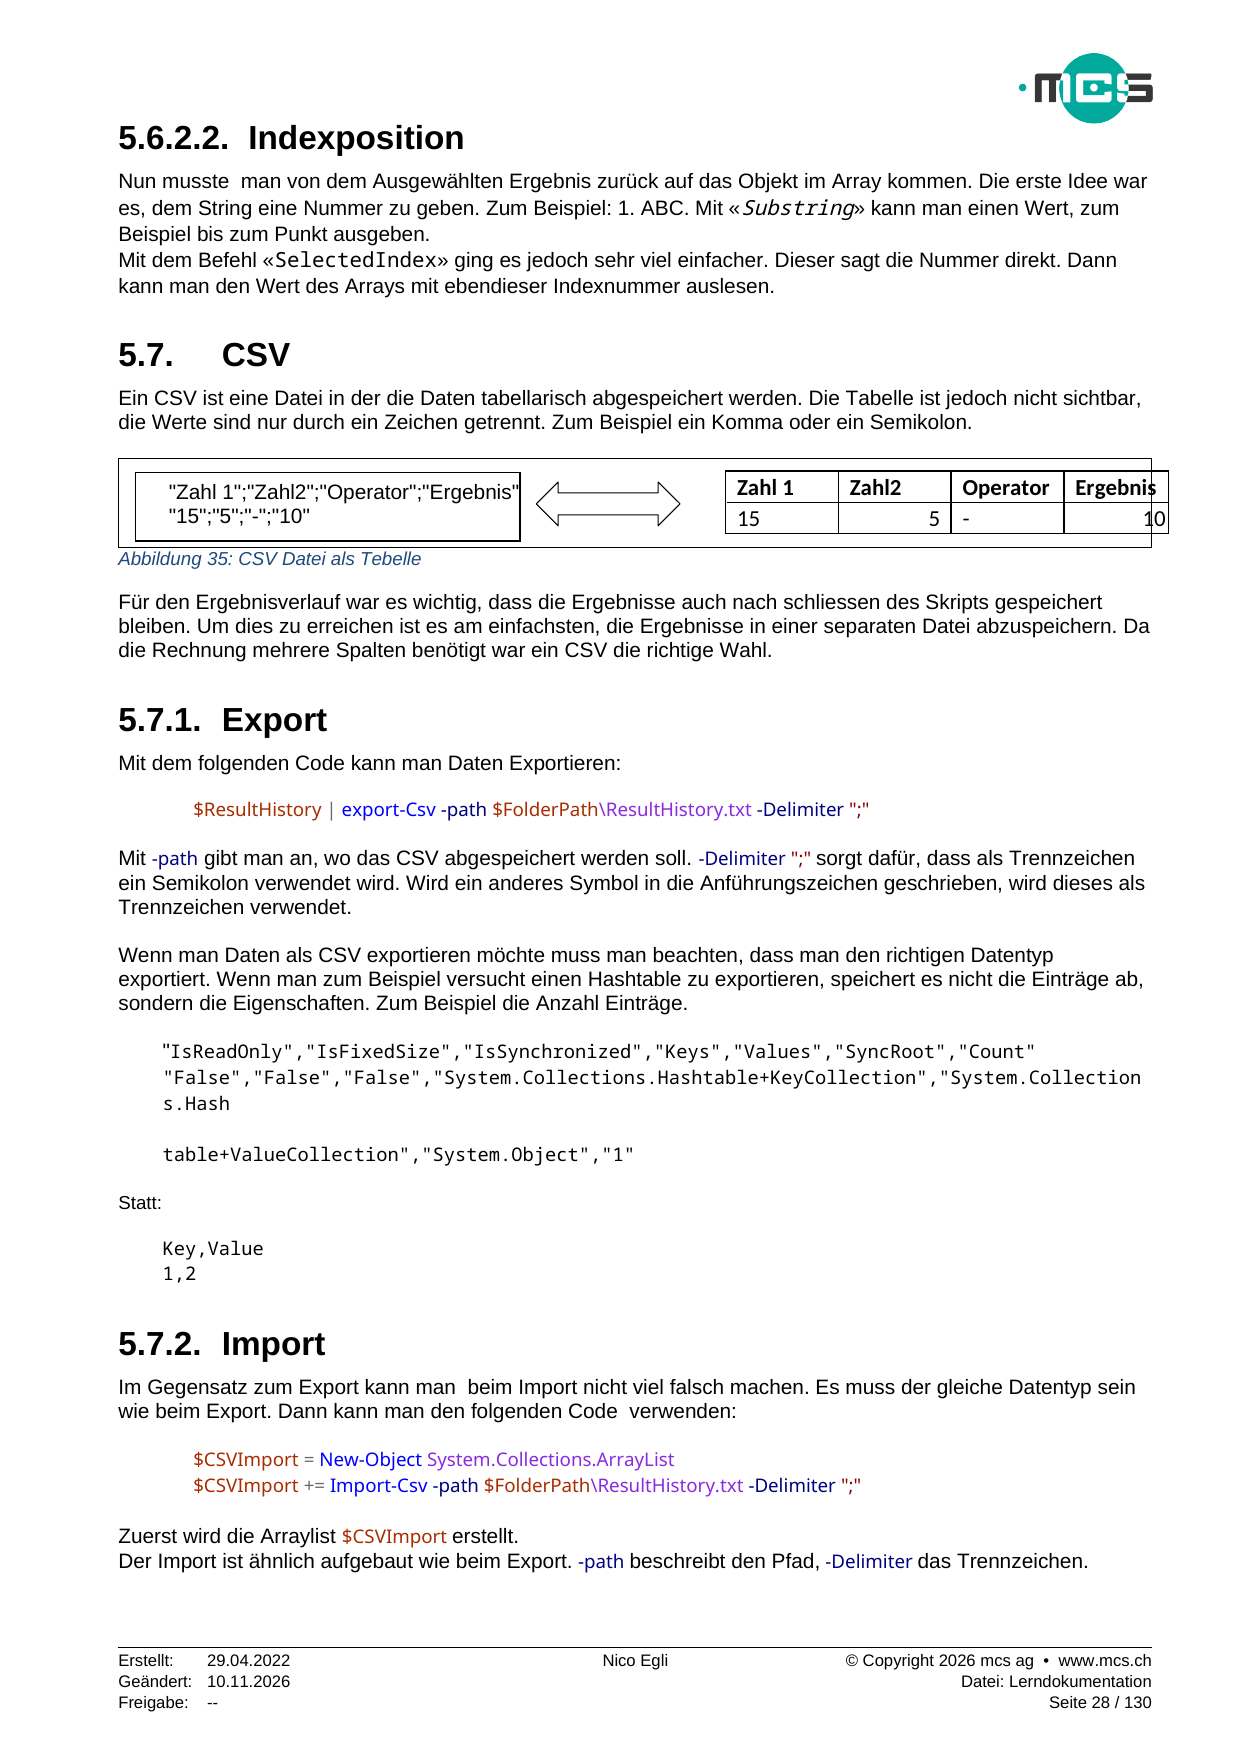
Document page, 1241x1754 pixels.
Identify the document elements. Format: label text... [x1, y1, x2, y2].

text 1,2 [162, 1261, 1152, 1286]
text Zuerst wird die Arraylist $CSVImport erstellt. [118, 1523, 1152, 1548]
text $ResultHistory | export-Csv -path $FolderPath\ResultHistory.txt -Delimiter ";" [193, 796, 1152, 822]
text Wenn man Daten als CSV exportieren möchte muss man beachten, dass man den richtigen Datentyp exportiert. Wenn man zum Beispiel versucht einen Hashtable zu exportieren, speichert es nicht die Einträge ab, sondern die Eigenschaften. Zum Beispiel die Anzahl Einträge. [118, 943, 1152, 1015]
text Für den Ergebnisverlauf war es wichtig, dass die Ergebnisse auch nach schliessen des Skripts gespeichert bleiben. Um dies zu erreichen ist es am einfachsten, die Ergebnisse in einer separaten Datei abzuspeichern. Da die Rechnung mehrere Spalten benötigt war ein CSV die richtige Wahl. [118, 590, 1152, 662]
text Key,Value [162, 1235, 1152, 1261]
text Mit -path gibt man an, wo das CSV abgespeichert werden soll. -Delimiter ";" sorgt dafür, dass als Trennzeichen ein Semikolon verwendet wird. Wird ein anderes Symbol in die Anführungszeichen geschrieben, wird dieses als Trennzeichen verwendet. [118, 846, 1152, 919]
text Nun musste man von dem Ausgewählten Ergebnis zurück auf das Objekt im Array kommen. Die erste Idee war es, dem String eine Nummer zu geben. Zum Beispiel: 1. ABC. Mit «Substring» kann man einen Wert, zum Beispiel bis zum Punkt ausgeben. [118, 169, 1152, 245]
table_header [119, 459, 1151, 547]
subtitle Export [118, 699, 1152, 738]
text "IsReadOnly","IsFixedSize","IsSynchronized","Keys","Values","SyncRoot","Count" [162, 1039, 1152, 1064]
picture [1018, 53, 1155, 124]
subtitle Import [118, 1323, 1152, 1362]
text $CSVImport += Import-Csv -path $FolderPath\ResultHistory.txt -Delimiter ";" [118, 1472, 1152, 1497]
text Im Gegensatz zum Export kann man beim Import nicht viel falsch machen. Es muss der gleiche Datentyp sein wie beim Export. Dann kann man den folgenden Code verwenden: [118, 1374, 1152, 1422]
text Ein CSV ist eine Datei in der die Daten tabellarisch abgespeichert werden. Die Tabelle ist jedoch nicht sichtbar, die Werte sind nur durch ein Zeichen getrennt. Zum Beispiel ein Komma oder ein Semikolon. [118, 386, 1152, 434]
text Mit dem Befehl «SelectedIndex» ging es jedoch sehr viel einfacher. Dieser sagt die Nummer direkt. Dann kann man den Wert des Arrays mit ebendieser Indexnummer auslesen. [118, 245, 1152, 298]
text $CSVImport = New-Object System.Collections.ArrayList [118, 1446, 1152, 1472]
text Der Import ist ähnlich aufgebaut wie beim Export. -path beschreibt den Pfad, -Delimiter das Trennzeichen. [118, 1548, 1152, 1574]
text Statt: [118, 1192, 1152, 1213]
subtitle CSV [118, 335, 1152, 374]
text "False","False","False","System.Collections.Hashtable+KeyCollection","System.Collections.Hash table+ValueCollection","System.Object","1" [162, 1064, 1152, 1166]
text Mit dem folgenden Code kann man Daten Exportieren: [118, 751, 1152, 774]
subtitle Indexposition [118, 118, 1152, 157]
